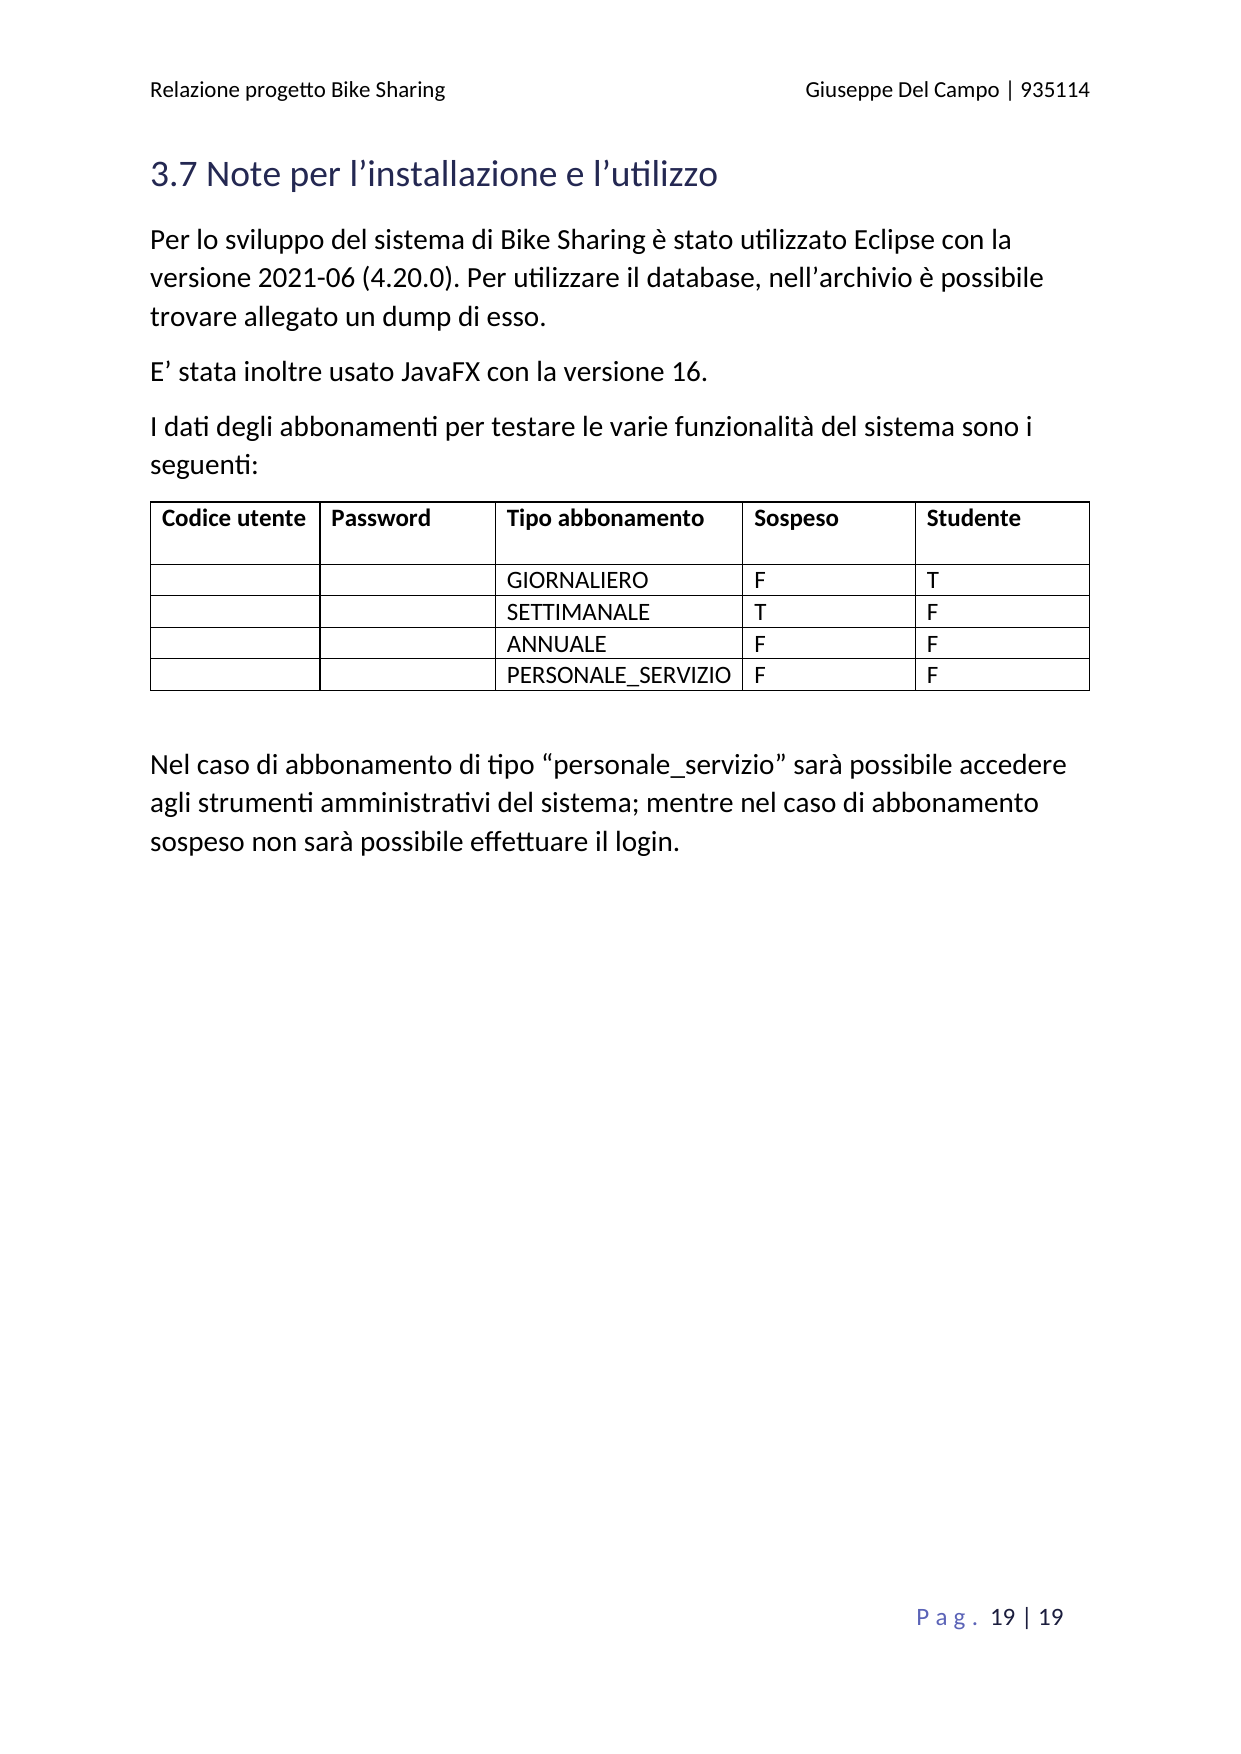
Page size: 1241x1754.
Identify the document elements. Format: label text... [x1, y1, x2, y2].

table_cell [151, 565, 319, 595]
table_cell [151, 659, 319, 690]
table_cell T [916, 565, 1089, 595]
table_header Password [321, 503, 495, 563]
subtitle 3.7 Note per l’installazione e l’utilizzo [150, 150, 1090, 196]
text E’ stata inoltre usato JavaFX con la versione 16. [150, 353, 1090, 388]
table_cell ANNUALE [496, 628, 742, 658]
table_cell GIORNALIERO [496, 565, 742, 595]
table_header Studente [916, 503, 1089, 563]
table_cell F [916, 596, 1089, 627]
table_header Sospeso [743, 503, 915, 563]
table_header Tipo abbonamento [496, 503, 742, 563]
text I dati degli abbonamenti per testare le varie funzionalità del sistema sono i seguenti: [150, 408, 1090, 482]
table_cell F [916, 659, 1089, 690]
table_cell [321, 659, 495, 690]
text Per lo sviluppo del sistema di Bike Sharing è stato utilizzato Eclipse con la versione 2021-06 (4.20.0). Per utilizzare il database, nell’archivio è possibile trovare allegato un dump di esso. [150, 221, 1090, 333]
table_cell T [743, 596, 915, 627]
table_cell F [743, 628, 915, 658]
table_cell SETTIMANALE [496, 596, 742, 627]
table_cell [321, 628, 495, 658]
table_cell [151, 596, 319, 627]
table_cell PERSONALE_SERVIZIO [496, 659, 742, 690]
table_cell F [743, 565, 915, 595]
table_cell F [743, 659, 915, 690]
table_header Codice utente [151, 503, 319, 563]
text Nel caso di abbonamento di tipo “personale_servizio” sarà possibile accedere agli strumenti amministrativi del sistema; mentre nel caso di abbonamento sospeso non sarà possibile effettuare il login. [150, 746, 1090, 858]
table_cell [321, 565, 495, 595]
table_cell [321, 596, 495, 627]
table_cell F [916, 628, 1089, 658]
table_cell [151, 628, 319, 658]
